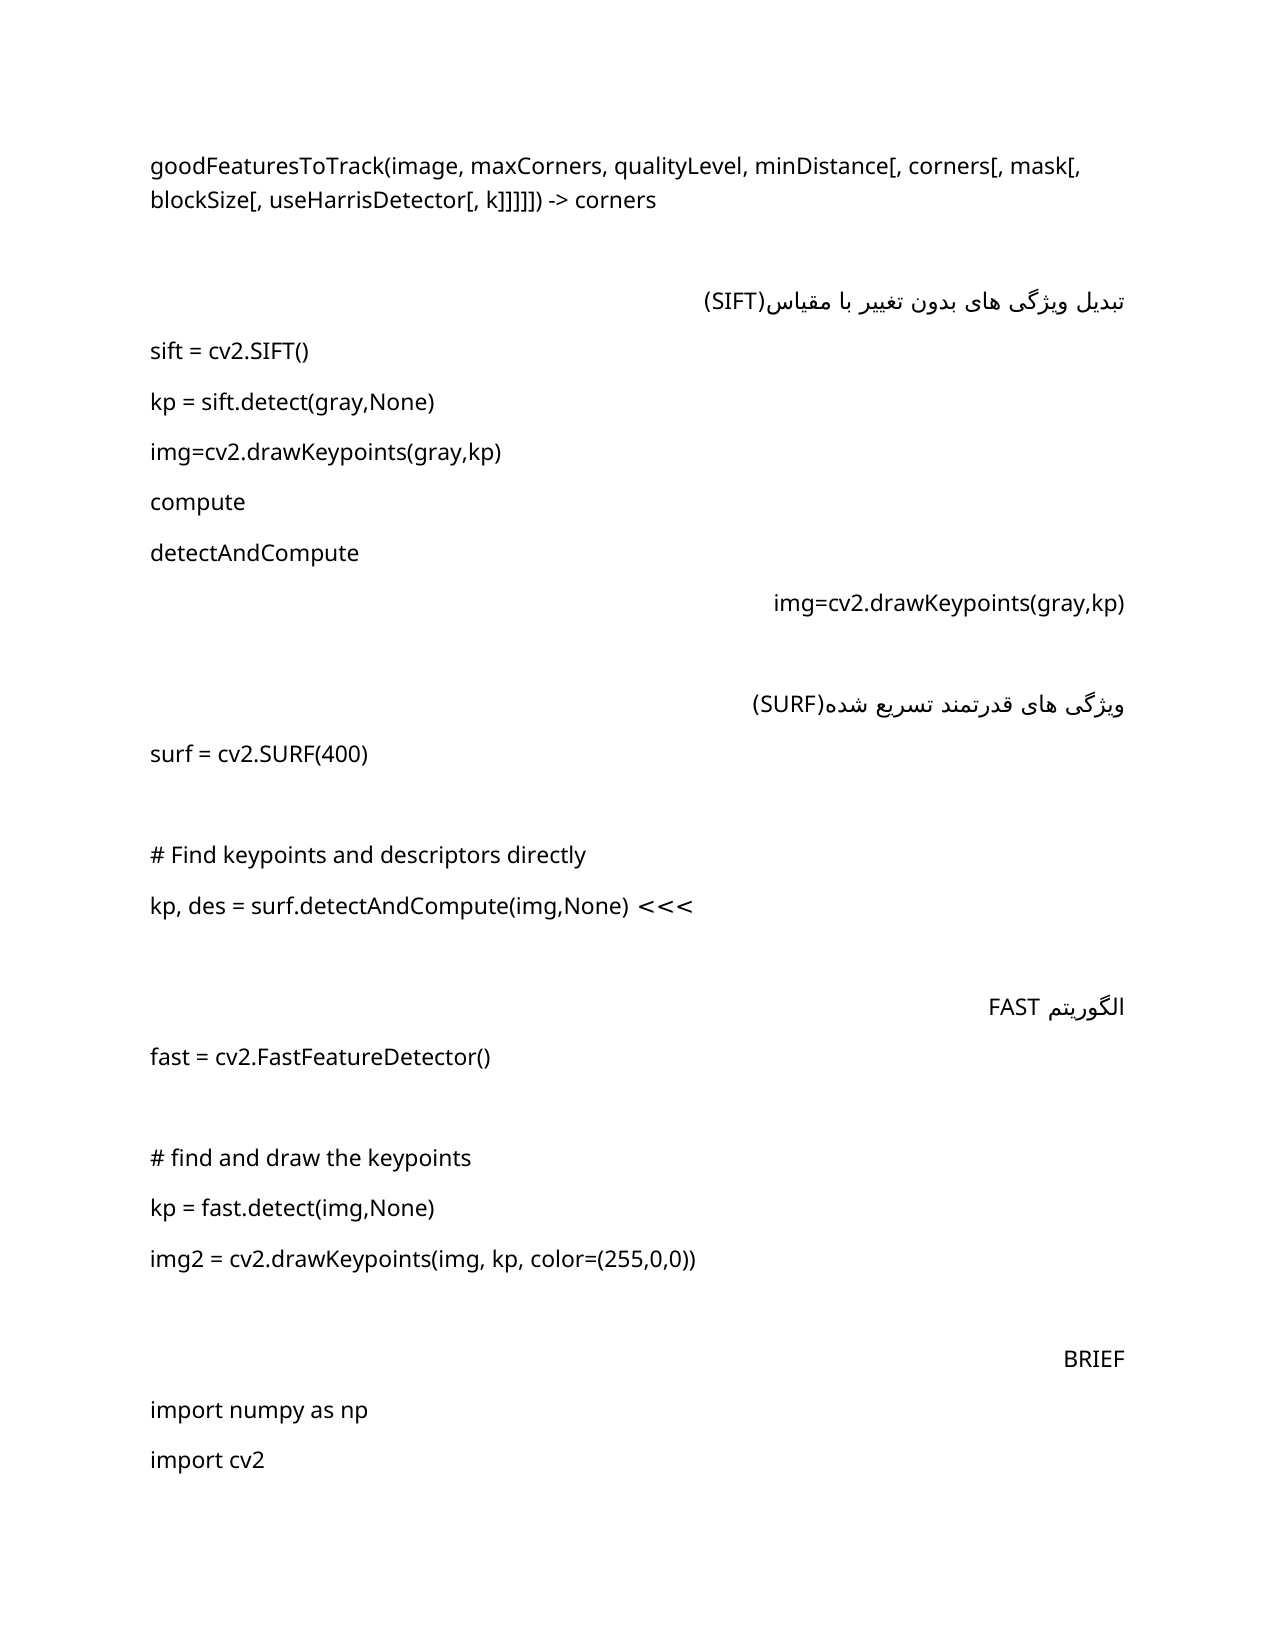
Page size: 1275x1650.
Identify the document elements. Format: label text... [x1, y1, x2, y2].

text >>> kp, des = surf.detectAndCompute(img,None) [150, 889, 1125, 921]
text img=cv2.drawKeypoints(gray,kp) [150, 587, 1125, 618]
text img2 = cv2.drawKeypoints(img, kp, color=(255,0,0)) [150, 1242, 1125, 1274]
text sift = cv2.SIFT() [150, 335, 1125, 366]
text kp = fast.detect(img,None) [150, 1192, 1125, 1223]
text fast = cv2.FastFeatureDetector() [150, 1041, 1125, 1072]
text BRIEF [150, 1343, 1125, 1374]
text # find and draw the keypoints [150, 1142, 1125, 1173]
text # Find keypoints and descriptors directly [150, 839, 1125, 870]
text تبدیل ویژگی های بدون تغییر با مقیاس(SIFT) [150, 284, 1125, 316]
text الگوریتم FAST [150, 990, 1125, 1022]
text img=cv2.drawKeypoints(gray,kp) [150, 436, 1125, 467]
text compute [150, 486, 1125, 517]
text detectAndCompute [150, 537, 1125, 568]
text import cv2 [150, 1444, 1125, 1475]
text surf = cv2.SURF(400) [150, 738, 1125, 769]
text goodFeaturesToTrack(image, maxCorners, qualityLevel, minDistance[, corners[, mask[, blockSize[, useHarrisDetector[, k]]]]]) -> corners [150, 150, 1125, 215]
text import numpy as np [150, 1394, 1125, 1425]
text kp = sift.detect(gray,None) [150, 385, 1125, 417]
text ویژگی های قدرتمند تسریع شده(SURF) [150, 688, 1125, 719]
